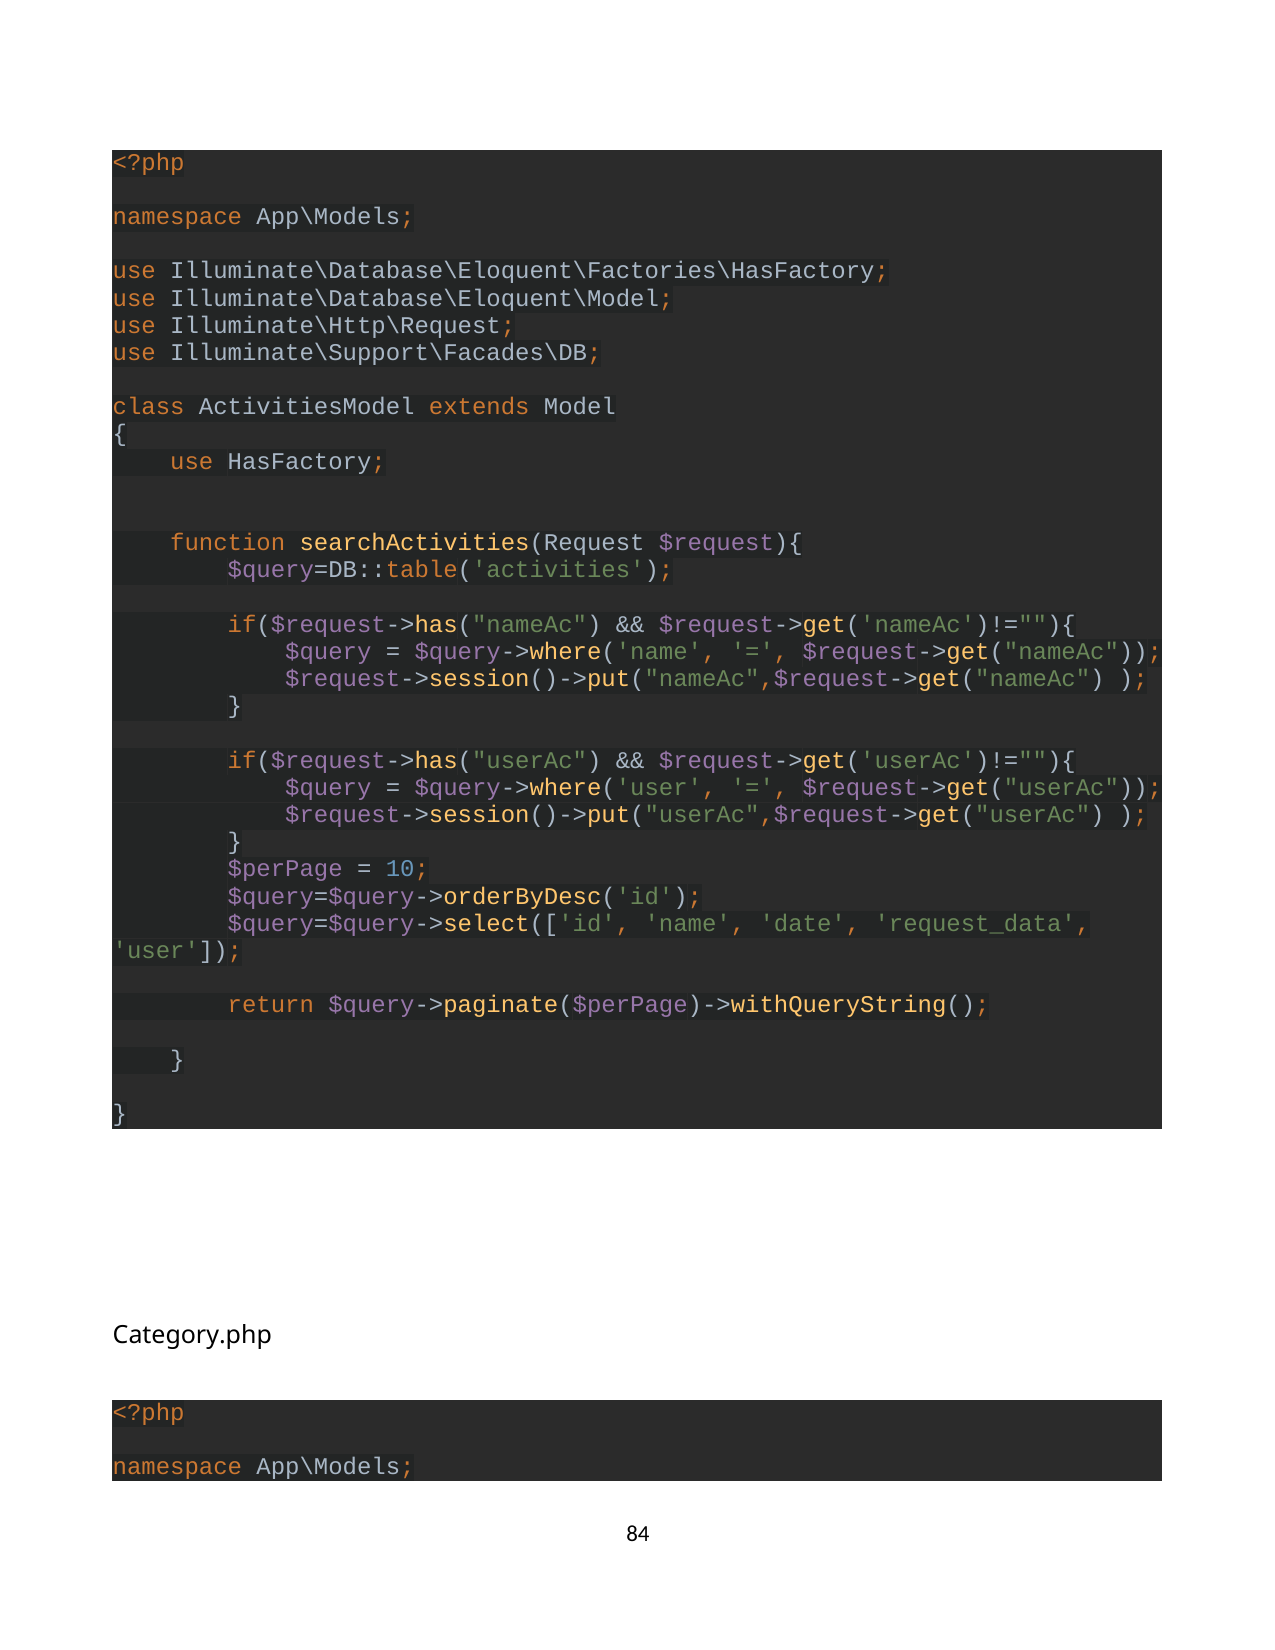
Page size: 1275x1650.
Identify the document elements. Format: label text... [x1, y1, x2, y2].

text <?php namespace App\Models; use Illuminate\Database\Eloquent\Factories\HasFactory; use Illuminate\Database\Eloquent\Model; use Illuminate\Http\Request; use Illuminate\Support\Facades\DB; class ActivitiesModel extends Model { use HasFactory; function searchActivities(Request $request){ $query=DB::table('activities'); if($request->has("nameAc") && $request->get('nameAc')!=""){ $query = $query->where('name', '=', $request->get("nameAc")); $request->session()->put("nameAc",$request->get("nameAc") ); } if($request->has("userAc") && $request->get('userAc')!=""){ $query = $query->where('user', '=', $request->get("userAc")); $request->session()->put("userAc",$request->get("userAc") ); } $perPage = 10; $query=$query->orderByDesc('id'); $query=$query->select(['id', 'name', 'date', 'request_data', 'user']); return $query->paginate($perPage)->withQueryString(); } } [112, 150, 1162, 1129]
subtitle Category.php [112, 1316, 1162, 1350]
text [112, 1400, 1162, 1481]
